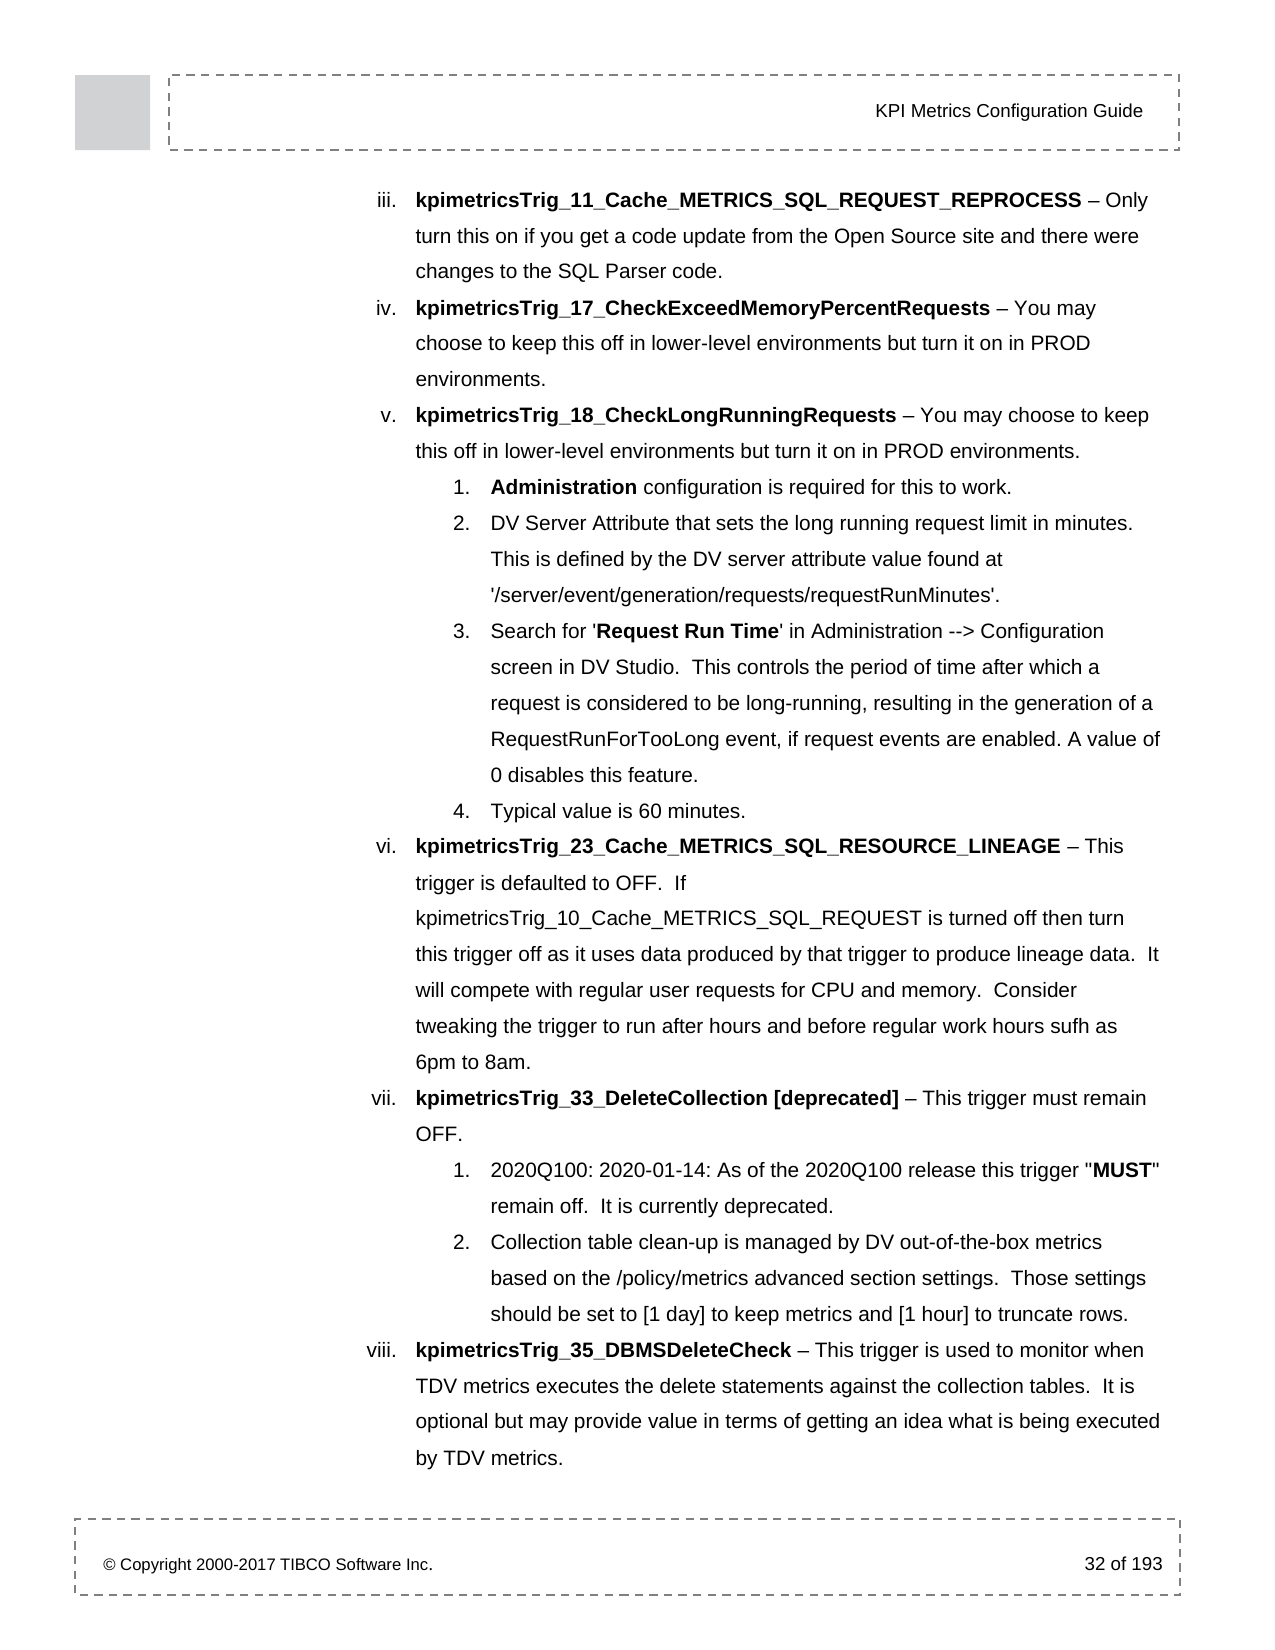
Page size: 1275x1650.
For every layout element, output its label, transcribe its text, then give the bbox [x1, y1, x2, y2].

list Administration configuration is required for this to work. [453, 475, 1162, 499]
list kpimetricsTrig_35_DBMSDeleteCheck – This trigger is used to monitor when TDV metrics executes the delete statements against the collection tables. It is optional but may provide value in terms of getting an idea what is being executed by TDV metrics. [397, 1337, 1162, 1469]
list Search for 'Request Run Time' in Administration --> Configuration screen in DV Studio. This controls the period of time after which a request is considered to be long-running, resulting in the generation of a RequestRunForTooLong event, if request events are enabled. A value of 0 disables this feature. [453, 619, 1162, 786]
list kpimetricsTrig_11_Cache_METRICS_SQL_REQUEST_REPROCESS – Only turn this on if you get a code update from the Open Source site and there were changes to the SQL Parser code. [397, 187, 1162, 283]
list kpimetricsTrig_17_CheckExceedMemoryPercentRequests – You may choose to keep this off in lower-level environments but turn it on in PROD environments. [397, 295, 1162, 391]
list 2020Q100: 2020-01-14: As of the 2020Q100 release this trigger "MUST" remain off. It is currently deprecated. [453, 1158, 1162, 1218]
list kpimetricsTrig_18_CheckLongRunningRequests – You may choose to keep this off in lower-level environments but turn it on in PROD environments. [397, 403, 1162, 463]
list kpimetricsTrig_23_Cache_METRICS_SQL_RESOURCE_LINEAGE – This trigger is defaulted to OFF. If kpimetricsTrig_10_Cache_METRICS_SQL_REQUEST is turned off then turn this trigger off as it uses data produced by that trigger to produce lineage data. It will compete with regular user requests for CPU and memory. Consider tweaking the trigger to run after hours and before regular work hours sufh as 6pm to 8am. [397, 834, 1162, 1074]
list kpimetricsTrig_33_DeleteCollection [deprecated] – This trigger must remain OFF. [397, 1086, 1162, 1146]
list Collection table clean-up is managed by DV out-of-the-box metrics based on the /policy/metrics advanced section settings. Those settings should be set to [1 day] to keep metrics and [1 hour] to truncate rows. [453, 1230, 1162, 1326]
list Typical value is 60 minutes. [453, 798, 1162, 822]
list DV Server Attribute that sets the long running request limit in minutes. This is defined by the DV server attribute value found at '/server/event/generation/requests/requestRunMinutes'. [453, 511, 1162, 607]
